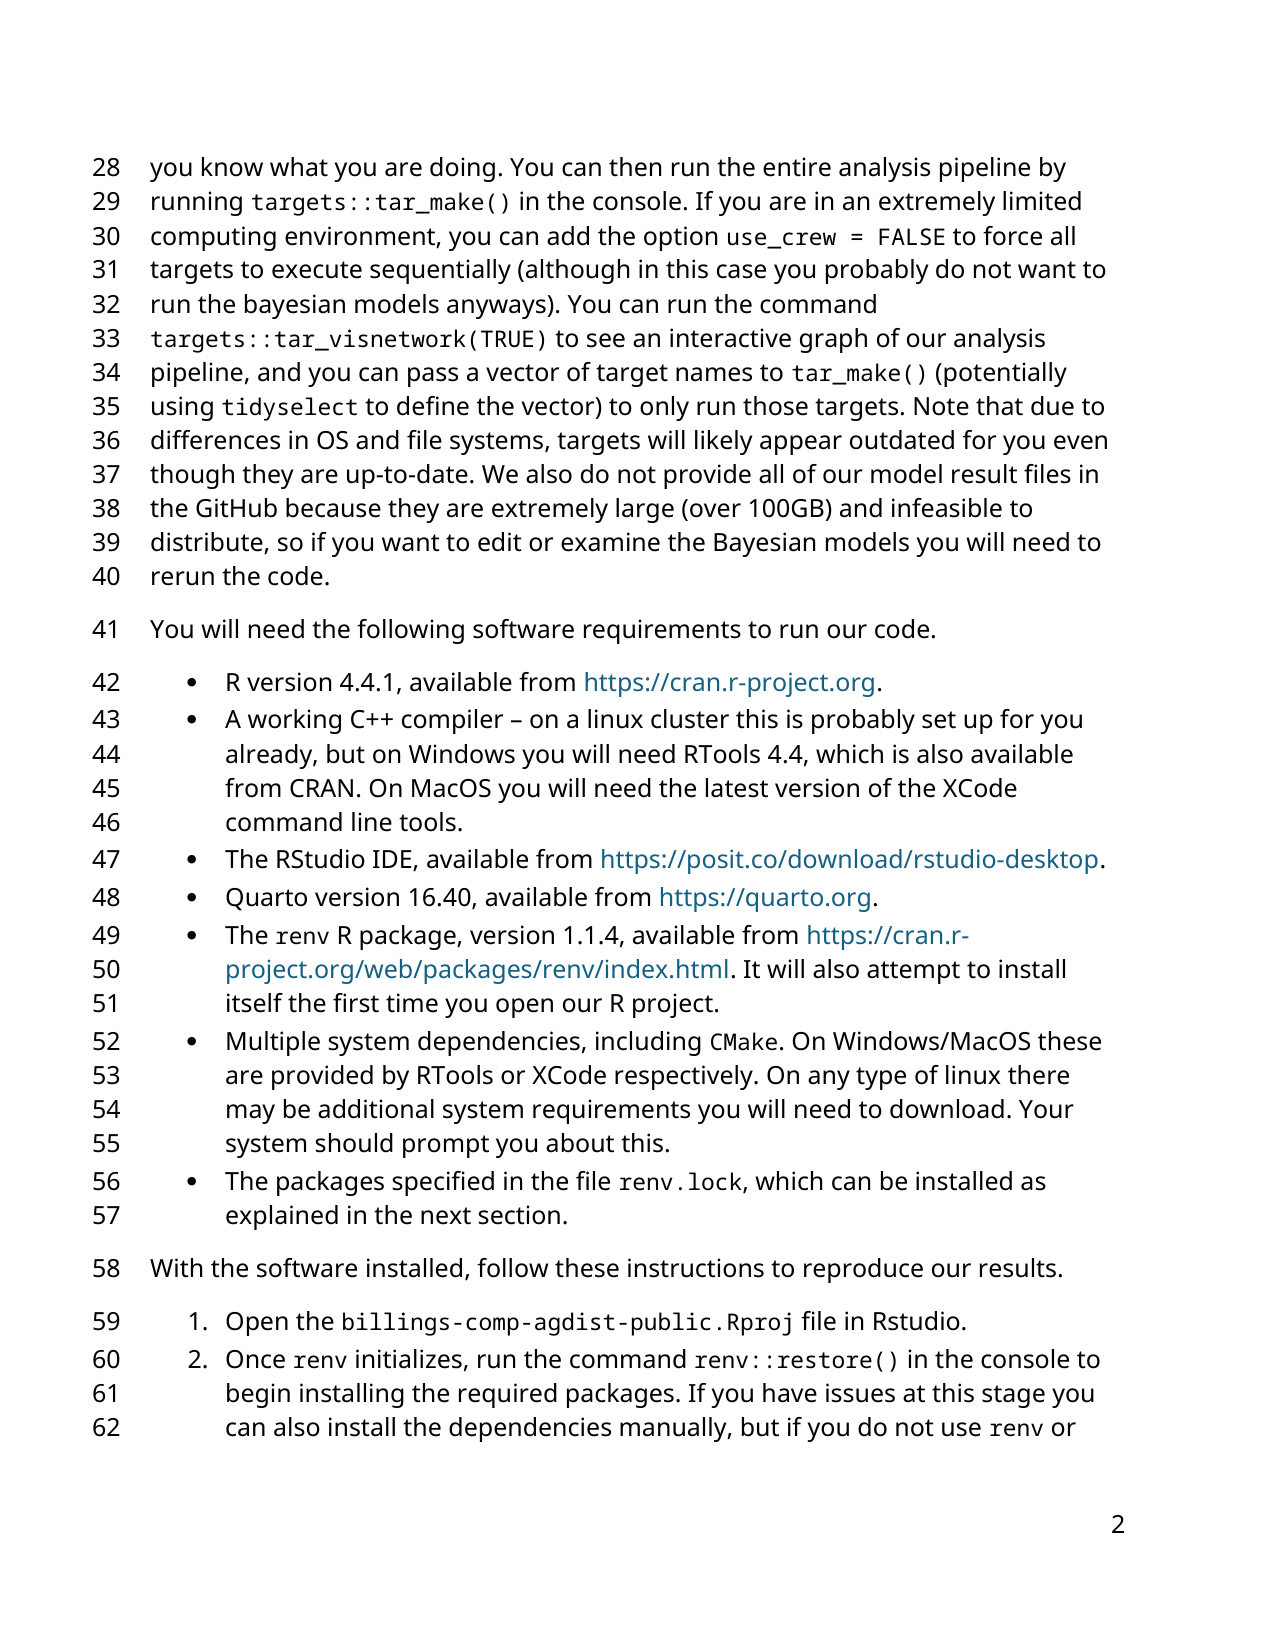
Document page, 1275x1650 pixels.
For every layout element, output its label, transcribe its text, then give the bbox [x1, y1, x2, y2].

list The packages specified in the file renv.lock, which can be installed as explained in the next section. [187, 1164, 1125, 1232]
list The renv R package, version 1.1.4, available from https://cran.r-project.org/web/packages/renv/index.html. It will also attempt to install itself the first time you open our R project. [187, 918, 1125, 1020]
text You will need the following software requirements to run our code. [150, 612, 1125, 646]
text With the software installed, follow these instructions to reproduce our results. [150, 1251, 1125, 1285]
list Multiple system dependencies, including CMake. On Windows/MacOS these are provided by RTools or XCode respectively. On any type of linux there may be additional system requirements you will need to download. Your system should prompt you about this. [187, 1024, 1125, 1160]
list The RStudio IDE, available from https://posit.co/download/rstudio-desktop. [187, 842, 1125, 876]
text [150, 150, 1125, 593]
list Open the billings-comp-agdist-public.Rproj file in Rstudio. [187, 1303, 1125, 1337]
list A working C++ compiler – on a linux cluster this is probably set up for you already, but on Windows you will need RTools 4.4, which is also available from CRAN. On MacOS you will need the latest version of the XCode command line tools. [187, 702, 1125, 838]
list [187, 1341, 1125, 1443]
list Quarto version 16.40, available from https://quarto.org. [187, 880, 1125, 914]
list R version 4.4.1, available from https://cran.r-project.org. [187, 664, 1125, 698]
